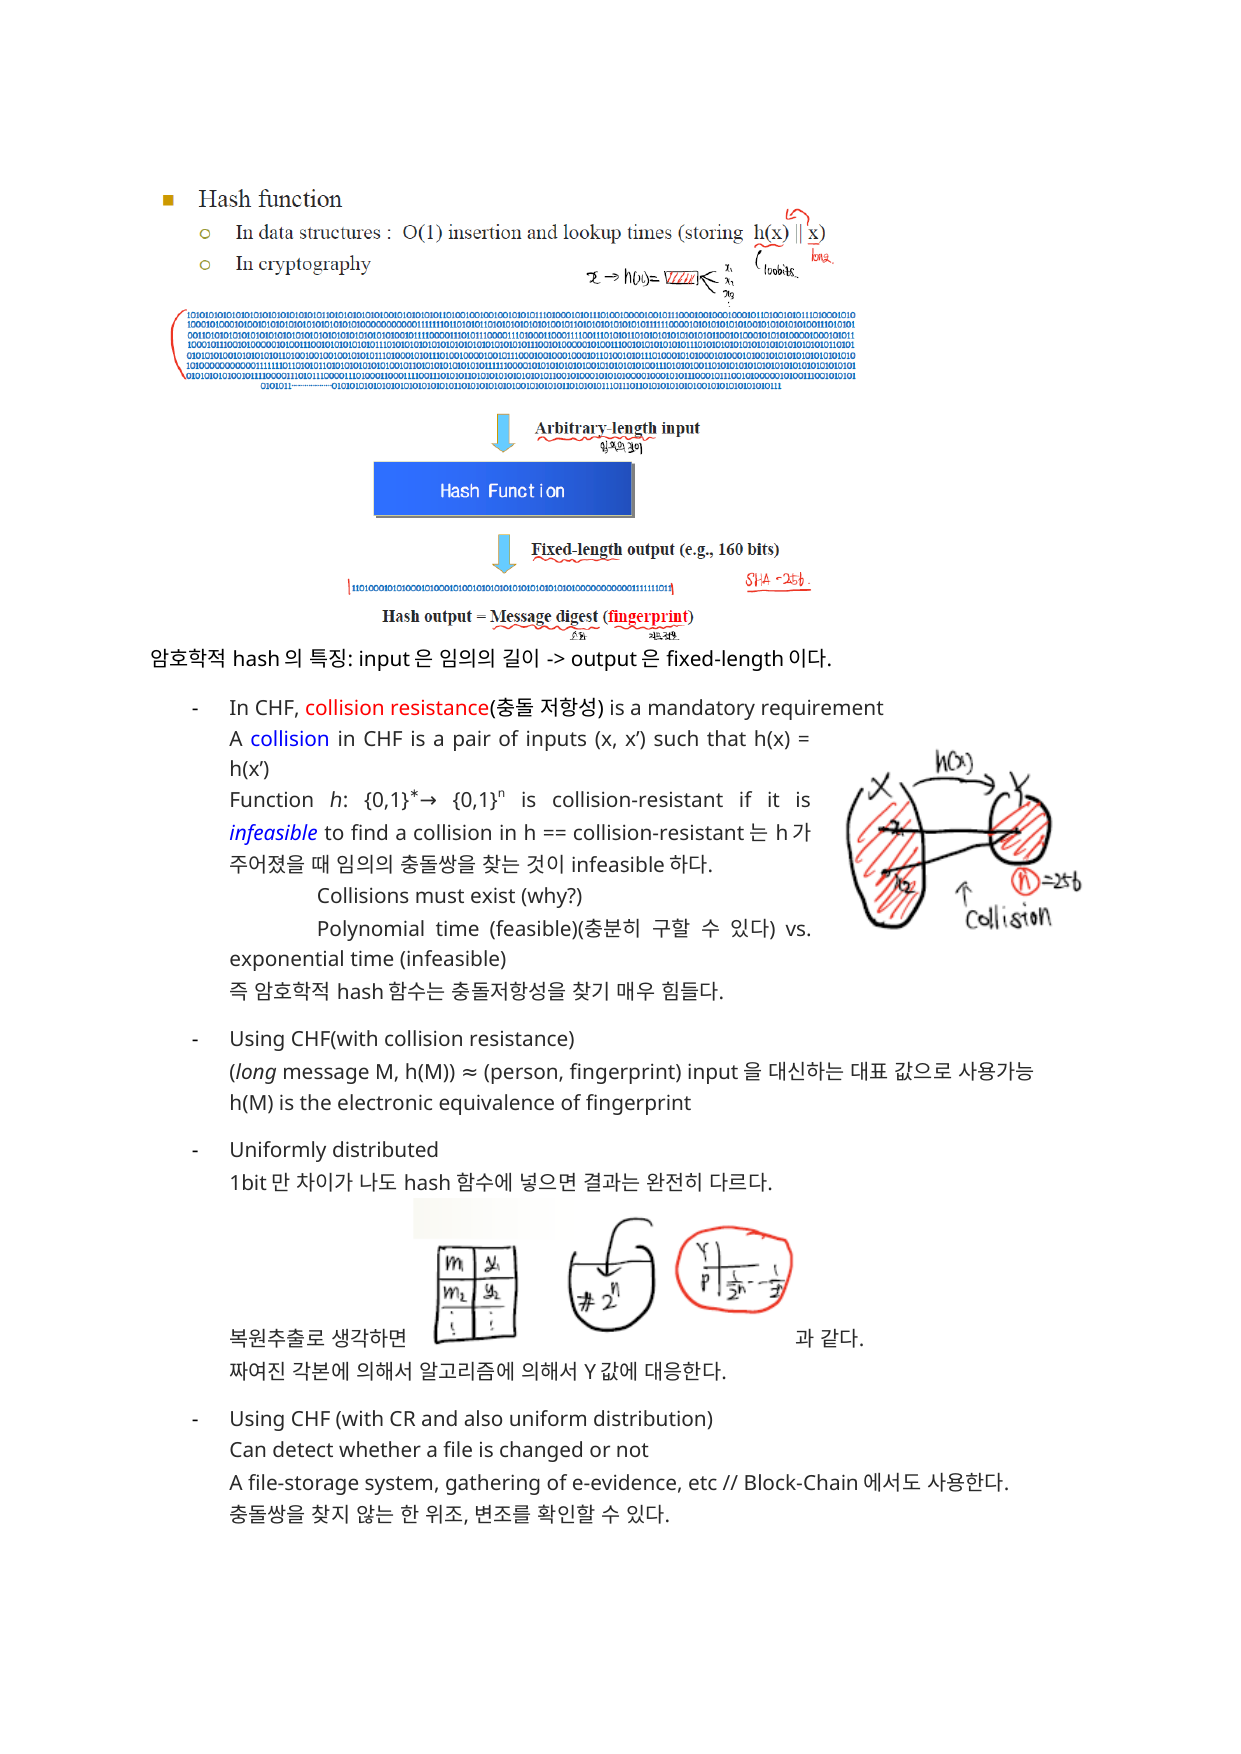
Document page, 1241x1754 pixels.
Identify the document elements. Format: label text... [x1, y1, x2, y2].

picture [150, 177, 859, 640]
list Using CHF(with collision resistance) (long message M, h(M)) ≈ (person, fingerprint) input을 대신하는 대표 값으로 사용가능 h(M) is the electronic equivalence of fingerprint [192, 1024, 1090, 1116]
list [192, 1404, 1090, 1529]
picture [413, 1198, 796, 1347]
picture [830, 728, 1091, 965]
list In CHF, collision resistance(충돌 저항성) is a mandatory requirement A collision in CHF is a pair of inputs (x, x’) such that h(x) = h(x’) Function ℎ: {0,1}∗→ {0,1}n is collision-resistant if it is infeasible to find a collision in h == collision-resistant는 h가 주어졌을 때 임의의 충돌쌍을 찾는 것이 infeasible하다. Collisions must exist (why?) Polynomial time (feasible)(충분히 구할 수 있다) vs. exponential time (infeasible) 즉 암호학적 hash함수는 충돌저항성을 찾기 매우 힘들다. [192, 691, 1090, 1006]
